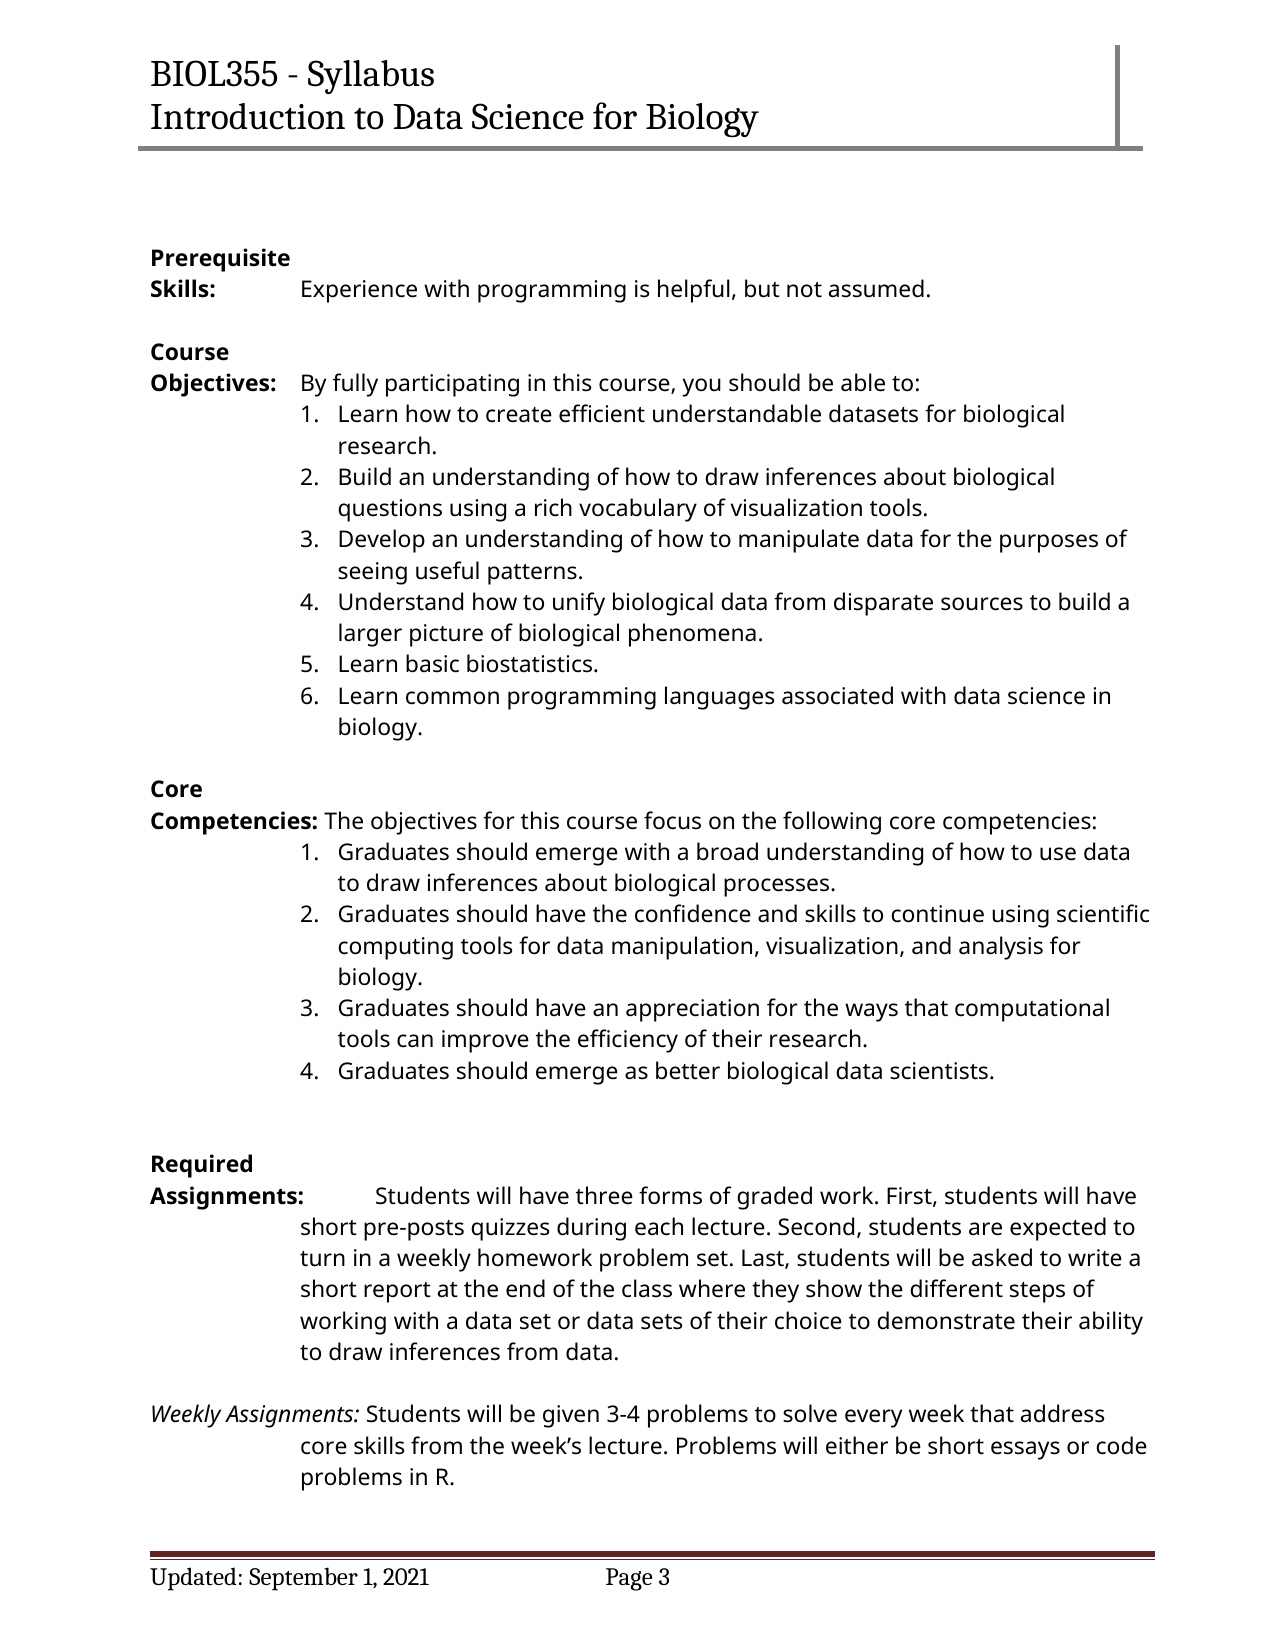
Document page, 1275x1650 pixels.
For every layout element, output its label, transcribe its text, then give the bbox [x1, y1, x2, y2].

list Graduates should emerge with a broad understanding of how to use data to draw inferences about biological processes. [300, 836, 1155, 898]
text Competencies: The objectives for this course focus on the following core competencies: [150, 805, 1155, 836]
text Objectives: By fully participating in this course, you should be able to: [150, 367, 1155, 398]
list Build an understanding of how to draw inferences about biological questions using a rich vocabulary of visualization tools. [300, 461, 1155, 523]
text Prerequisite [150, 242, 1155, 273]
list Learn how to create efficient understandable datasets for biological research. [300, 398, 1155, 461]
list Graduates should have the confidence and skills to continue using scientific computing tools for data manipulation, visualization, and analysis for biology. [300, 898, 1155, 992]
list Develop an understanding of how to manipulate data for the purposes of seeing useful patterns. [300, 523, 1155, 586]
text Course [150, 336, 1155, 367]
text Core [150, 773, 1155, 805]
list Learn common programming languages associated with data science in biology. [300, 680, 1155, 742]
list Understand how to unify biological data from disparate sources to build a larger picture of biological phenomena. [300, 586, 1155, 648]
list Graduates should emerge as better biological data scientists. [300, 1055, 1155, 1086]
list Learn basic biostatistics. [300, 648, 1155, 680]
text Assignments: Students will have three forms of graded work. First, students will have short pre-posts quizzes during each lecture. Second, students are expected to turn in a weekly homework problem set. Last, students will be asked to write a short report at the end of the class where they show the different steps of working with a data set or data sets of their choice to demonstrate their ability to draw inferences from data. [150, 1180, 1155, 1367]
text Required [150, 1148, 1155, 1180]
text Weekly Assignments: Students will be given 3-4 problems to solve every week that address core skills from the week’s lecture. Problems will either be short essays or code problems in R. [150, 1398, 1155, 1492]
text Skills: Experience with programming is helpful, but not assumed. [150, 273, 1155, 305]
list Graduates should have an appreciation for the ways that computational tools can improve the efficiency of their research. [300, 992, 1155, 1055]
